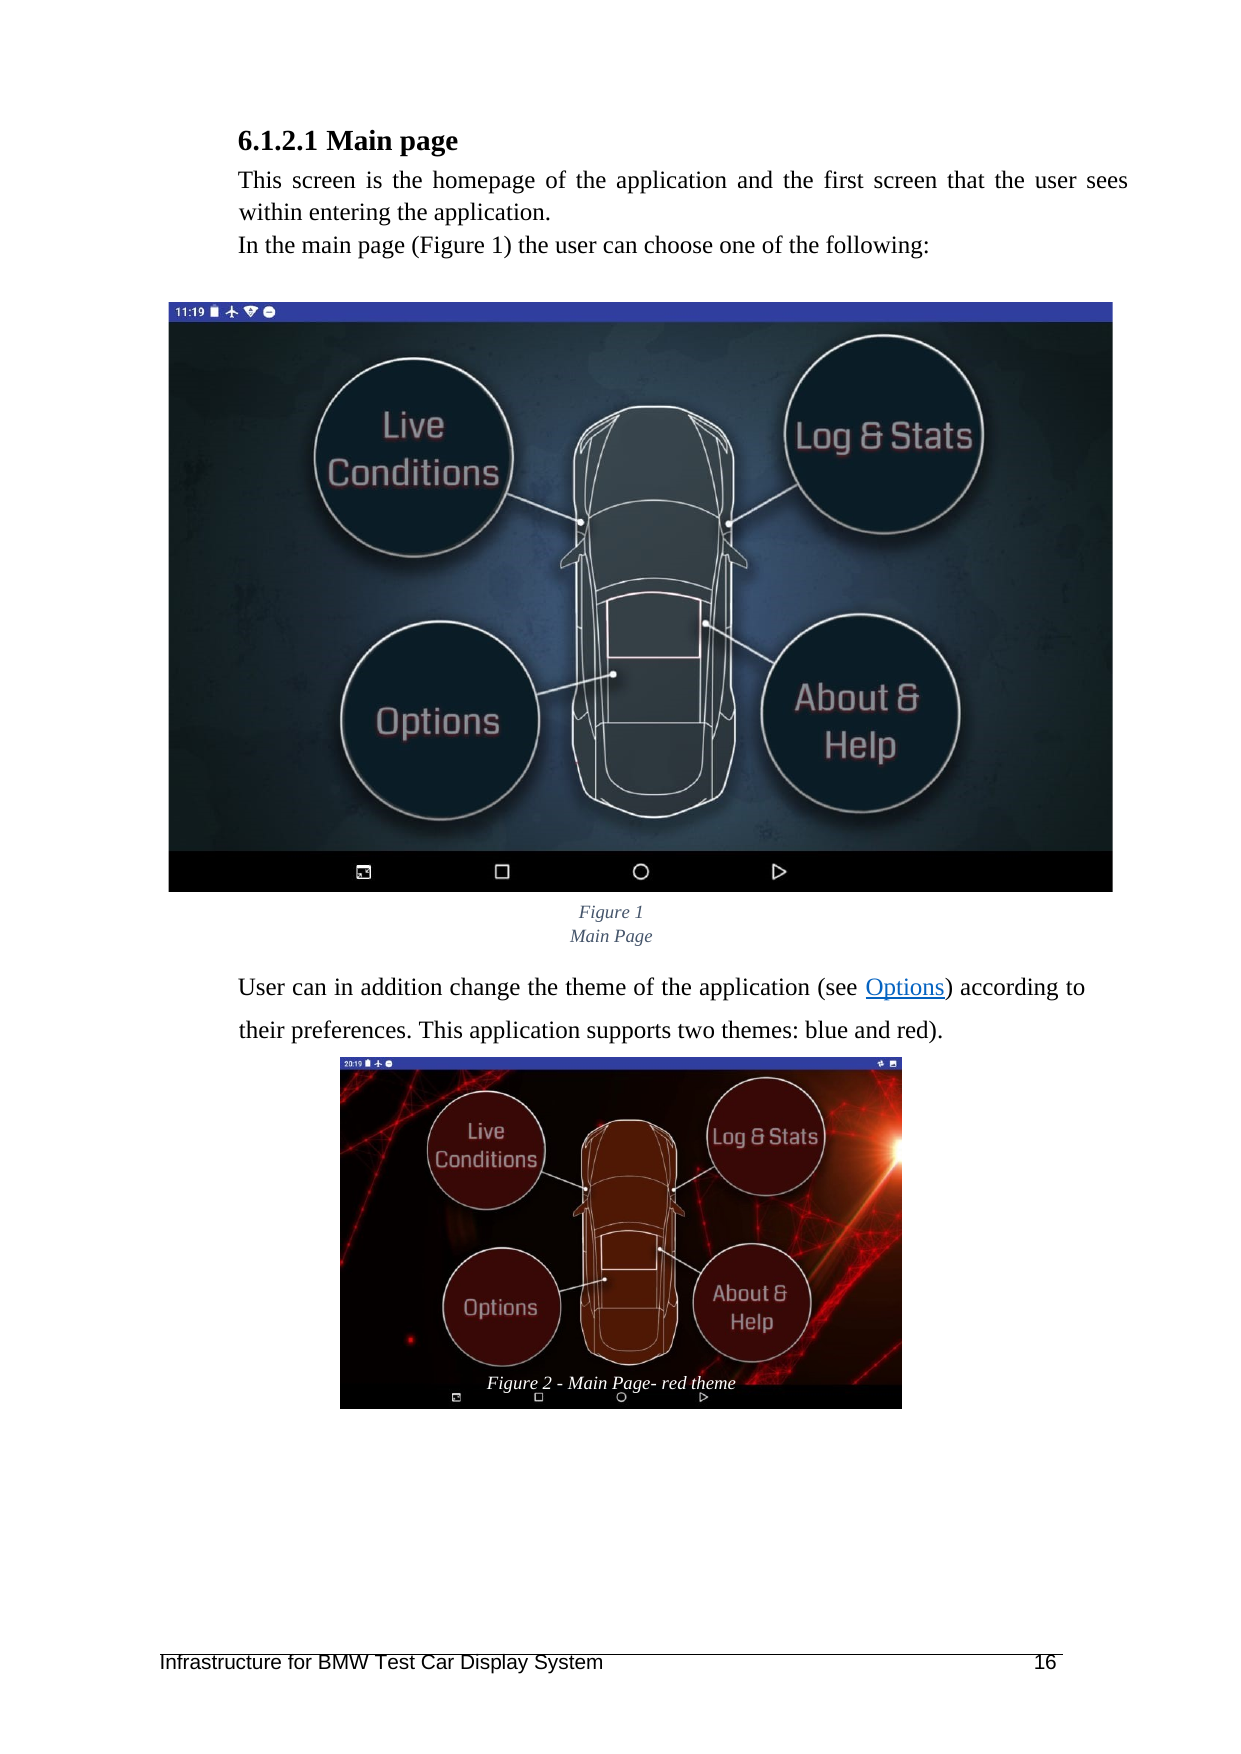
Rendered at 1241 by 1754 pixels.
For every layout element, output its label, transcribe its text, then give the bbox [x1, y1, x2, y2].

text Figure 1 [134, 901, 1088, 923]
subtitle 6.1.2.1 Main page [238, 123, 1147, 157]
text In the main page (Figure 1) the user can choose one of the following: [238, 230, 1028, 259]
picture [340, 1057, 902, 1409]
picture [168, 302, 1113, 892]
text This screen is the homepage of the application and the first screen that the user sees within entering the application. [238, 165, 1130, 226]
text Main Page [134, 925, 1088, 946]
text User can in addition change the theme of the application (see Options) according to their preferences. This application supports two themes: blue and red). [238, 972, 1085, 1044]
